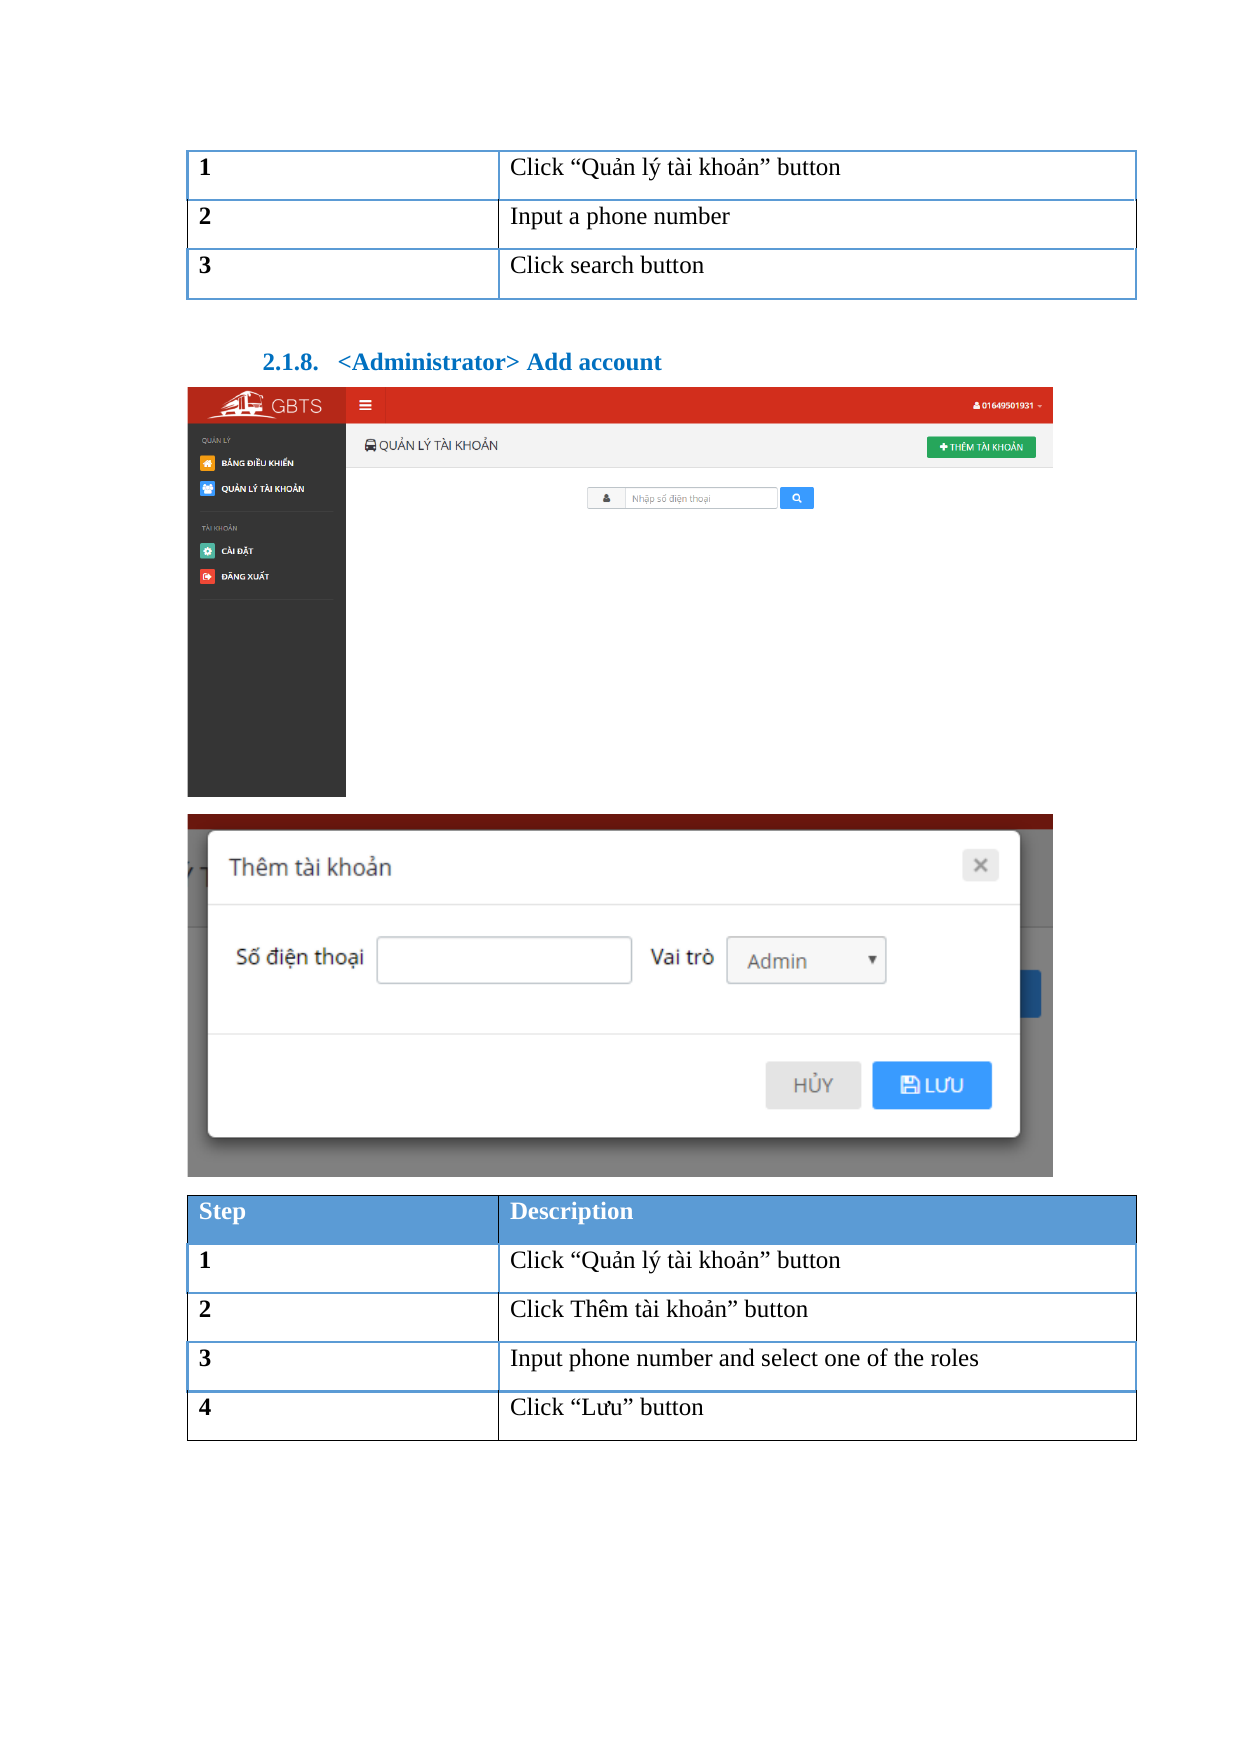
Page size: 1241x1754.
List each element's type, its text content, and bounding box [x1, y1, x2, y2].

table_cell Click search button [500, 248, 1135, 297]
table_cell Click “Lưu” button [499, 1393, 1136, 1439]
table_cell Click “Quản lý tài khoản” button [500, 1245, 1135, 1292]
picture [187, 814, 1053, 1177]
table_header Step [188, 1196, 498, 1243]
table_cell 2 [188, 1294, 498, 1341]
table_cell Input phone number and select one of the roles [500, 1343, 1135, 1390]
table_cell Click Thêm tài khoản” button [499, 1294, 1136, 1341]
table_cell 1 [189, 152, 498, 199]
table_cell 3 [189, 250, 498, 297]
table_cell Input a phone number [499, 199, 1136, 248]
table_header Description [499, 1196, 1136, 1243]
table_cell Click “Quản lý tài khoản” button [500, 152, 1135, 199]
table_cell 2 [188, 201, 498, 248]
table_cell 4 [188, 1393, 498, 1439]
table_cell 3 [189, 1343, 498, 1390]
table_cell 1 [189, 1245, 498, 1292]
picture [187, 387, 1053, 797]
text <Administrator> Add account [262, 347, 1053, 375]
